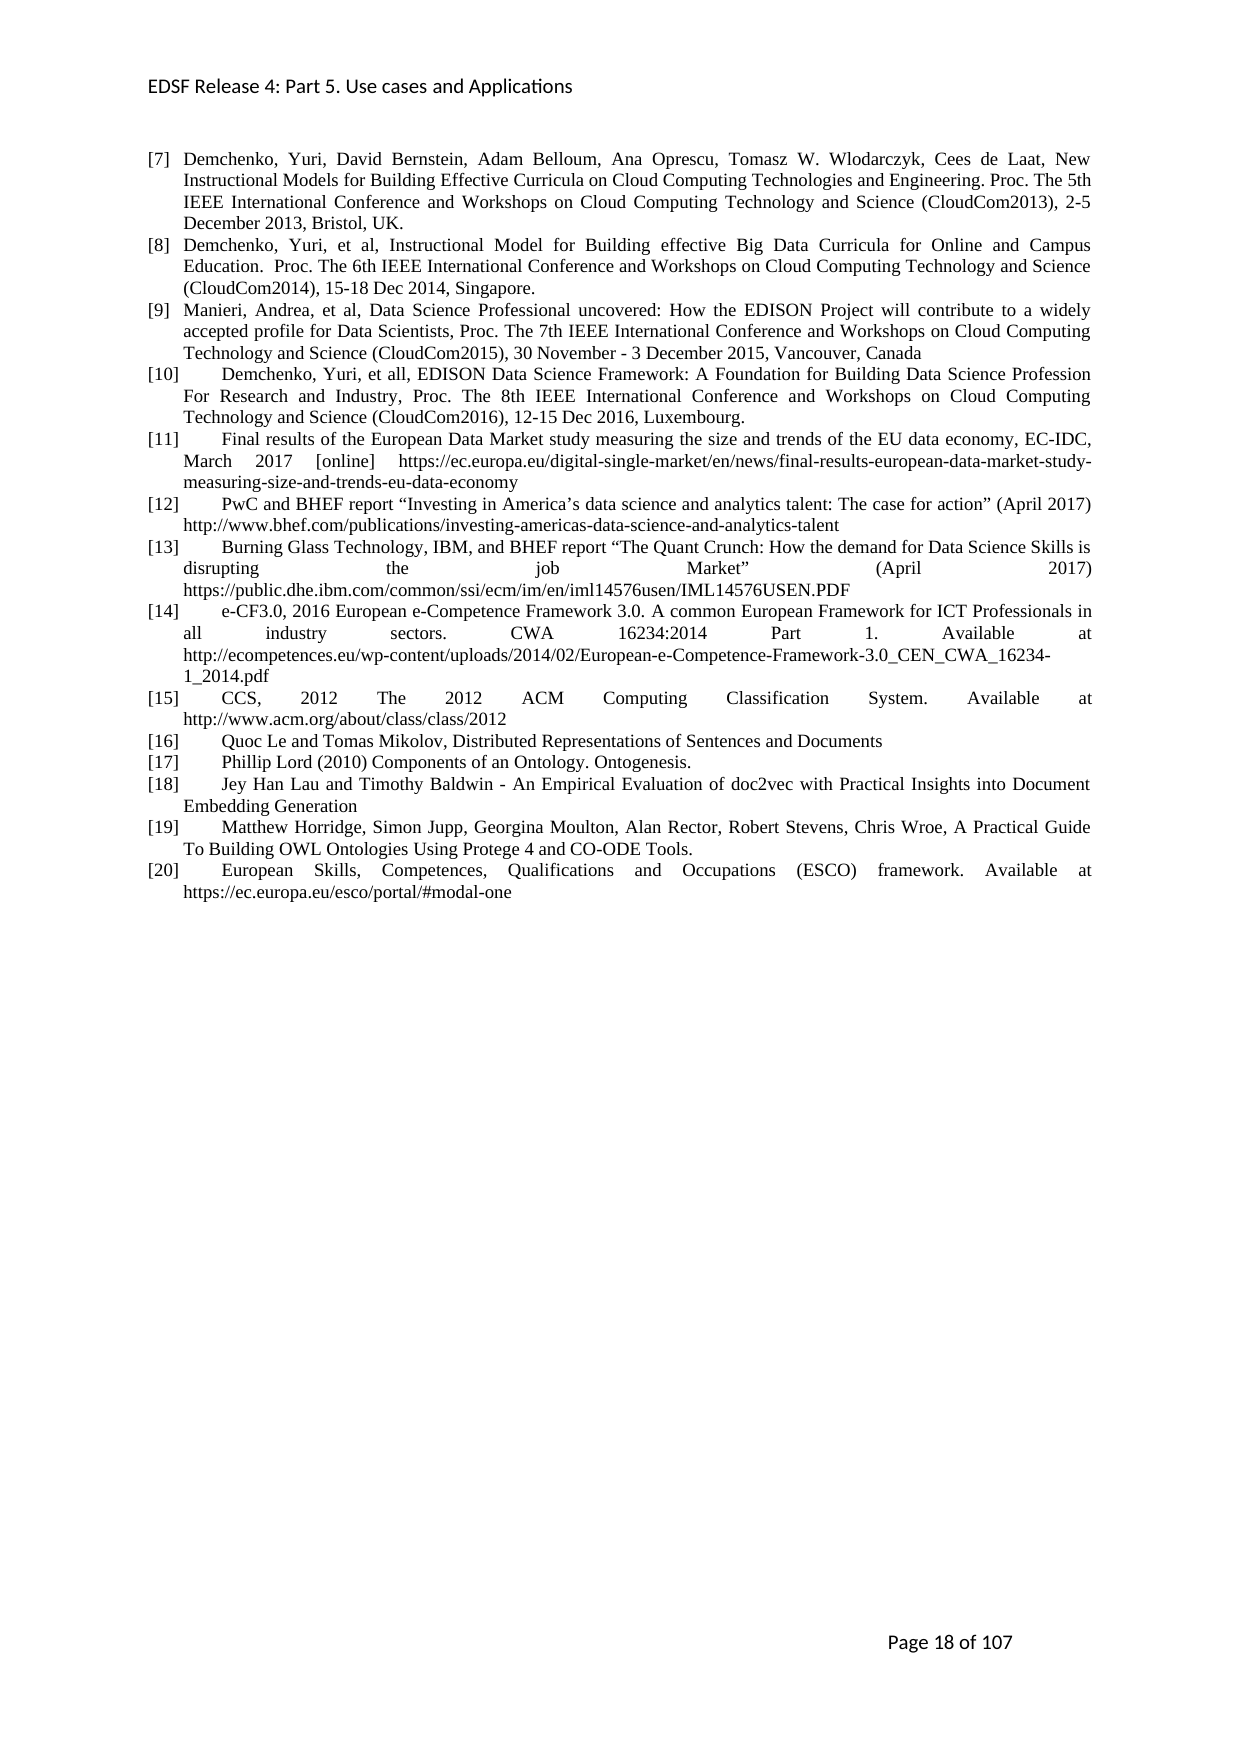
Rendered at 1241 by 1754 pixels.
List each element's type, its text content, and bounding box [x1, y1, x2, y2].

text PwC and BHEF report “Investing in America’s data science and analytics talent: The case for action” (April 2017) http://www.bhef.com/publications/investing-americas-data-science-and-analytics-talent [148, 493, 1093, 536]
text Jey Han Lau and Timothy Baldwin - An Empirical Evaluation of doc2vec with Practical Insights into Document Embedding Generation [148, 773, 1093, 816]
text CCS, 2012 The 2012 ACM Computing Classification System. Available at http://www.acm.org/about/class/class/2012 [148, 687, 1093, 730]
text Phillip Lord (2010) Components of an Ontology. Ontogenesis. [148, 751, 1093, 773]
text Demchenko, Yuri, et al, Instructional Model for Building effective Big Data Curricula for Online and Campus Education. Proc. The 6th IEEE International Conference and Workshops on Cloud Computing Technology and Science (CloudCom2014), 15-18 Dec 2014, Singapore. [148, 234, 1093, 298]
text Final results of the European Data Market study measuring the size and trends of the EU data economy, EC-IDC, March 2017 [online] https://ec.europa.eu/digital-single-market/en/news/final-results-european-data-market-study-measuring-size-and-trends-eu-data-economy [148, 428, 1093, 493]
text European Skills, Competences, Qualifications and Occupations (ESCO) framework. Available at https://ec.europa.eu/esco/portal/#modal-one [148, 859, 1093, 902]
text Demchenko, Yuri, et all, EDISON Data Science Framework: A Foundation for Building Data Science Profession For Research and Industry, Proc. The 8th IEEE International Conference and Workshops on Cloud Computing Technology and Science (CloudCom2016), 12-15 Dec 2016, Luxembourg. [148, 363, 1093, 428]
text Burning Glass Technology, IBM, and BHEF report “The Quant Crunch: How the demand for Data Science Skills is disrupting the job Market” (April 2017) https://public.dhe.ibm.com/common/ssi/ecm/im/en/iml14576usen/IML14576USEN.PDF [148, 536, 1093, 600]
text Manieri, Andrea, et al, Data Science Professional uncovered: How the EDISON Project will contribute to a widely accepted profile for Data Scientists, Proc. The 7th IEEE International Conference and Workshops on Cloud Computing Technology and Science (CloudCom2015), 30 November - 3 December 2015, Vancouver, Canada [148, 298, 1093, 363]
text Demchenko, Yuri, David Bernstein, Adam Belloum, Ana Oprescu, Tomasz W. Wlodarczyk, Cees de Laat, New Instructional Models for Building Effective Curricula on Cloud Computing Technologies and Engineering. Proc. The 5th IEEE International Conference and Workshops on Cloud Computing Technology and Science (CloudCom2013), 2-5 December 2013, Bristol, UK. [148, 148, 1093, 234]
text Quoc Le and Tomas Mikolov, Distributed Representations of Sentences and Documents [148, 730, 1093, 751]
text Matthew Horridge, Simon Jupp, Georgina Moulton, Alan Rector, Robert Stevens, Chris Wroe, A Practical Guide To Building OWL Ontologies Using Protege 4 and CO-ODE Tools. [148, 816, 1093, 859]
text e-CF3.0, 2016 European e-Competence Framework 3.0. A common European Framework for ICT Professionals in all industry sectors. CWA 16234:2014 Part 1. Available at http://ecompetences.eu/wp-content/uploads/2014/02/European-e-Competence-Framework-3.0_CEN_CWA_16234-1_2014.pdf [148, 600, 1093, 687]
